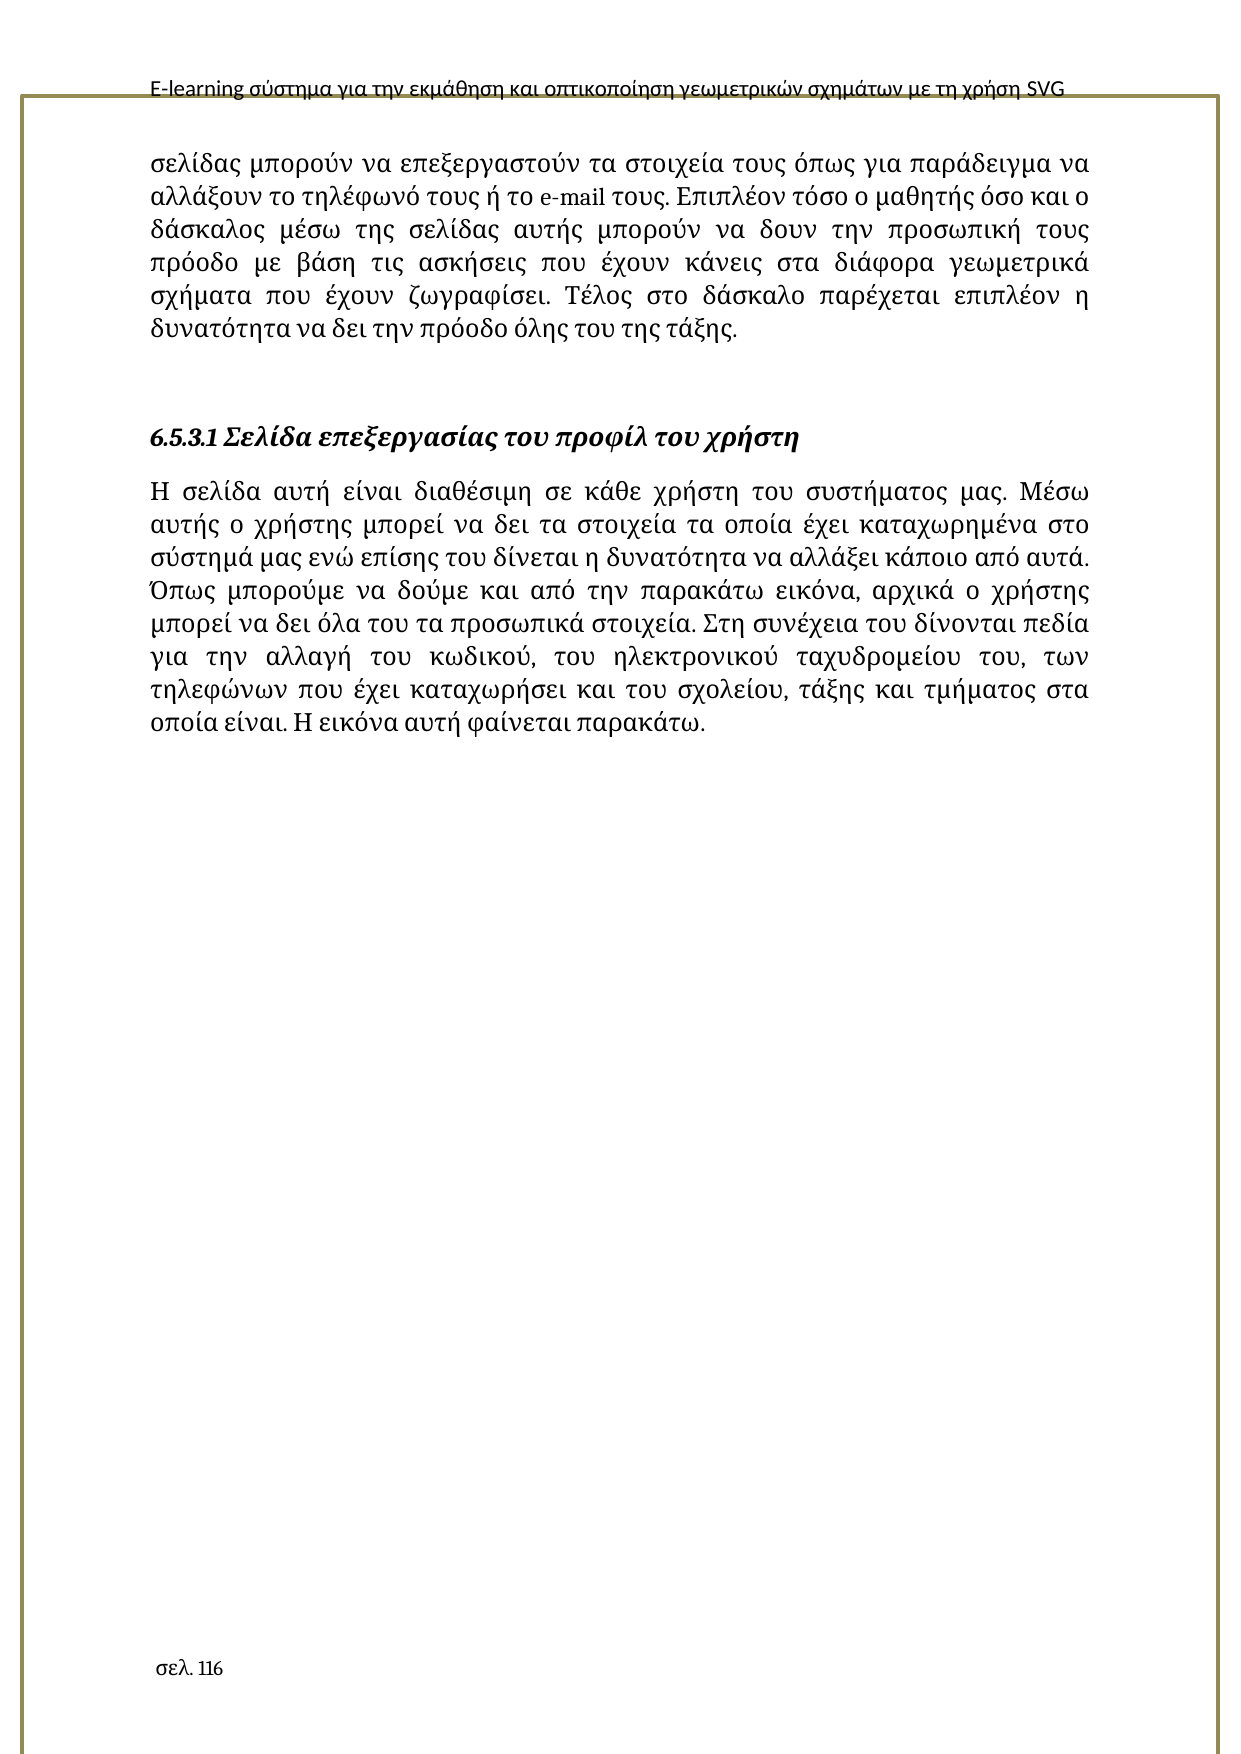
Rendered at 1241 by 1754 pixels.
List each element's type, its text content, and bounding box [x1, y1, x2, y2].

text 6.5.3.1 Σελίδα επεξεργασίας του προφίλ του χρήστη [150, 423, 1090, 453]
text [150, 150, 1090, 344]
text Η σελίδα αυτή είναι διαθέσιμη σε κάθε χρήστη του συστήματος μας. Μέσω αυτής ο χρήστης μπορεί να δει τα στοιχεία τα οποία έχει καταχωρημένα στο σύστημά μας ενώ επίσης του δίνεται η δυνατότητα να αλλάξει κάποιο από αυτά. Όπως μπορούμε να δούμε και από την παρακάτω εικόνα, αρχικά ο χρήστης μπορεί να δει όλα του τα προσωπικά στοιχεία. Στη συνέχεια του δίνονται πεδία για την αλλαγή του κωδικού, του ηλεκτρονικού ταχυδρομείου του, των τηλεφώνων που έχει καταχωρήσει και του σχολείου, τάξης και τμήματος στα οποία είναι. Η εικόνα αυτή φαίνεται παρακάτω. [150, 478, 1090, 738]
